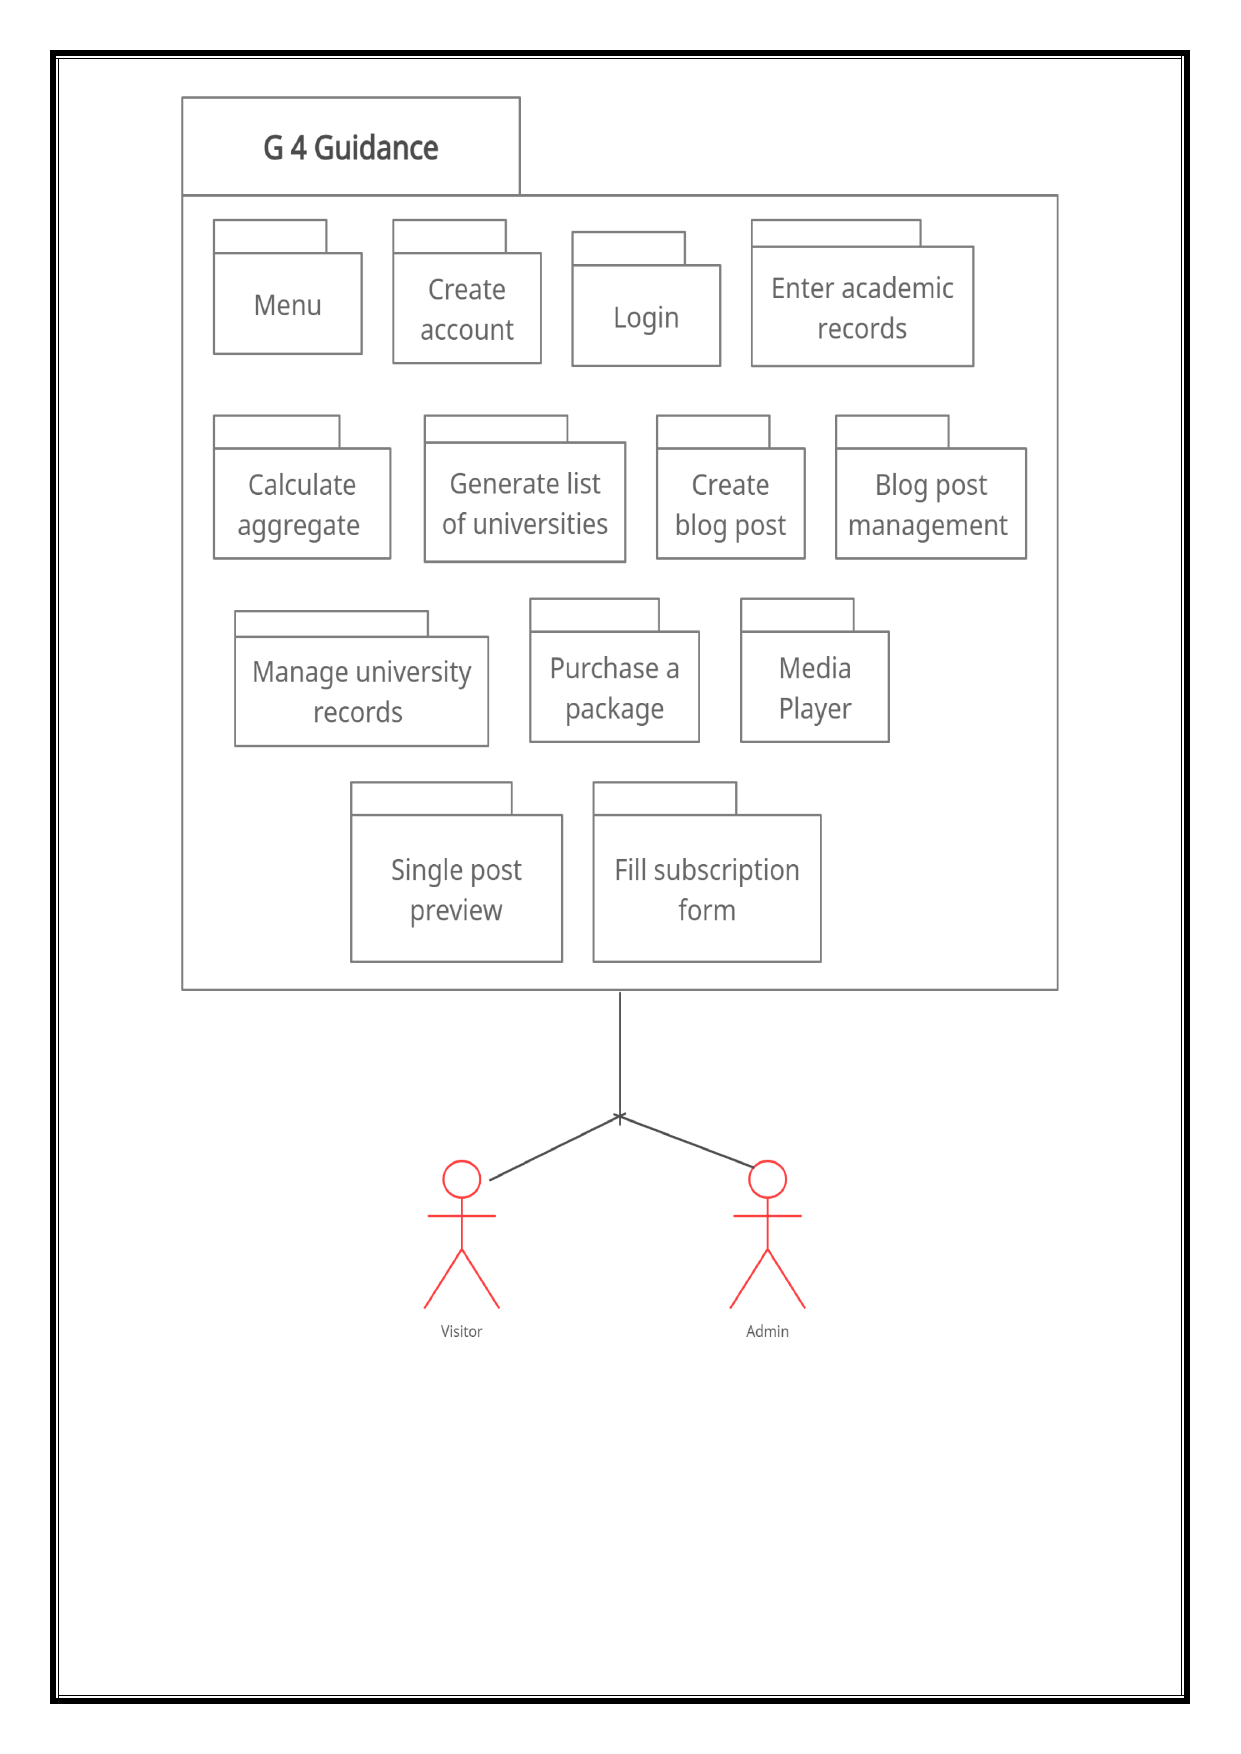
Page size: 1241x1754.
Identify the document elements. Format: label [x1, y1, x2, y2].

picture [161, 73, 1079, 1366]
